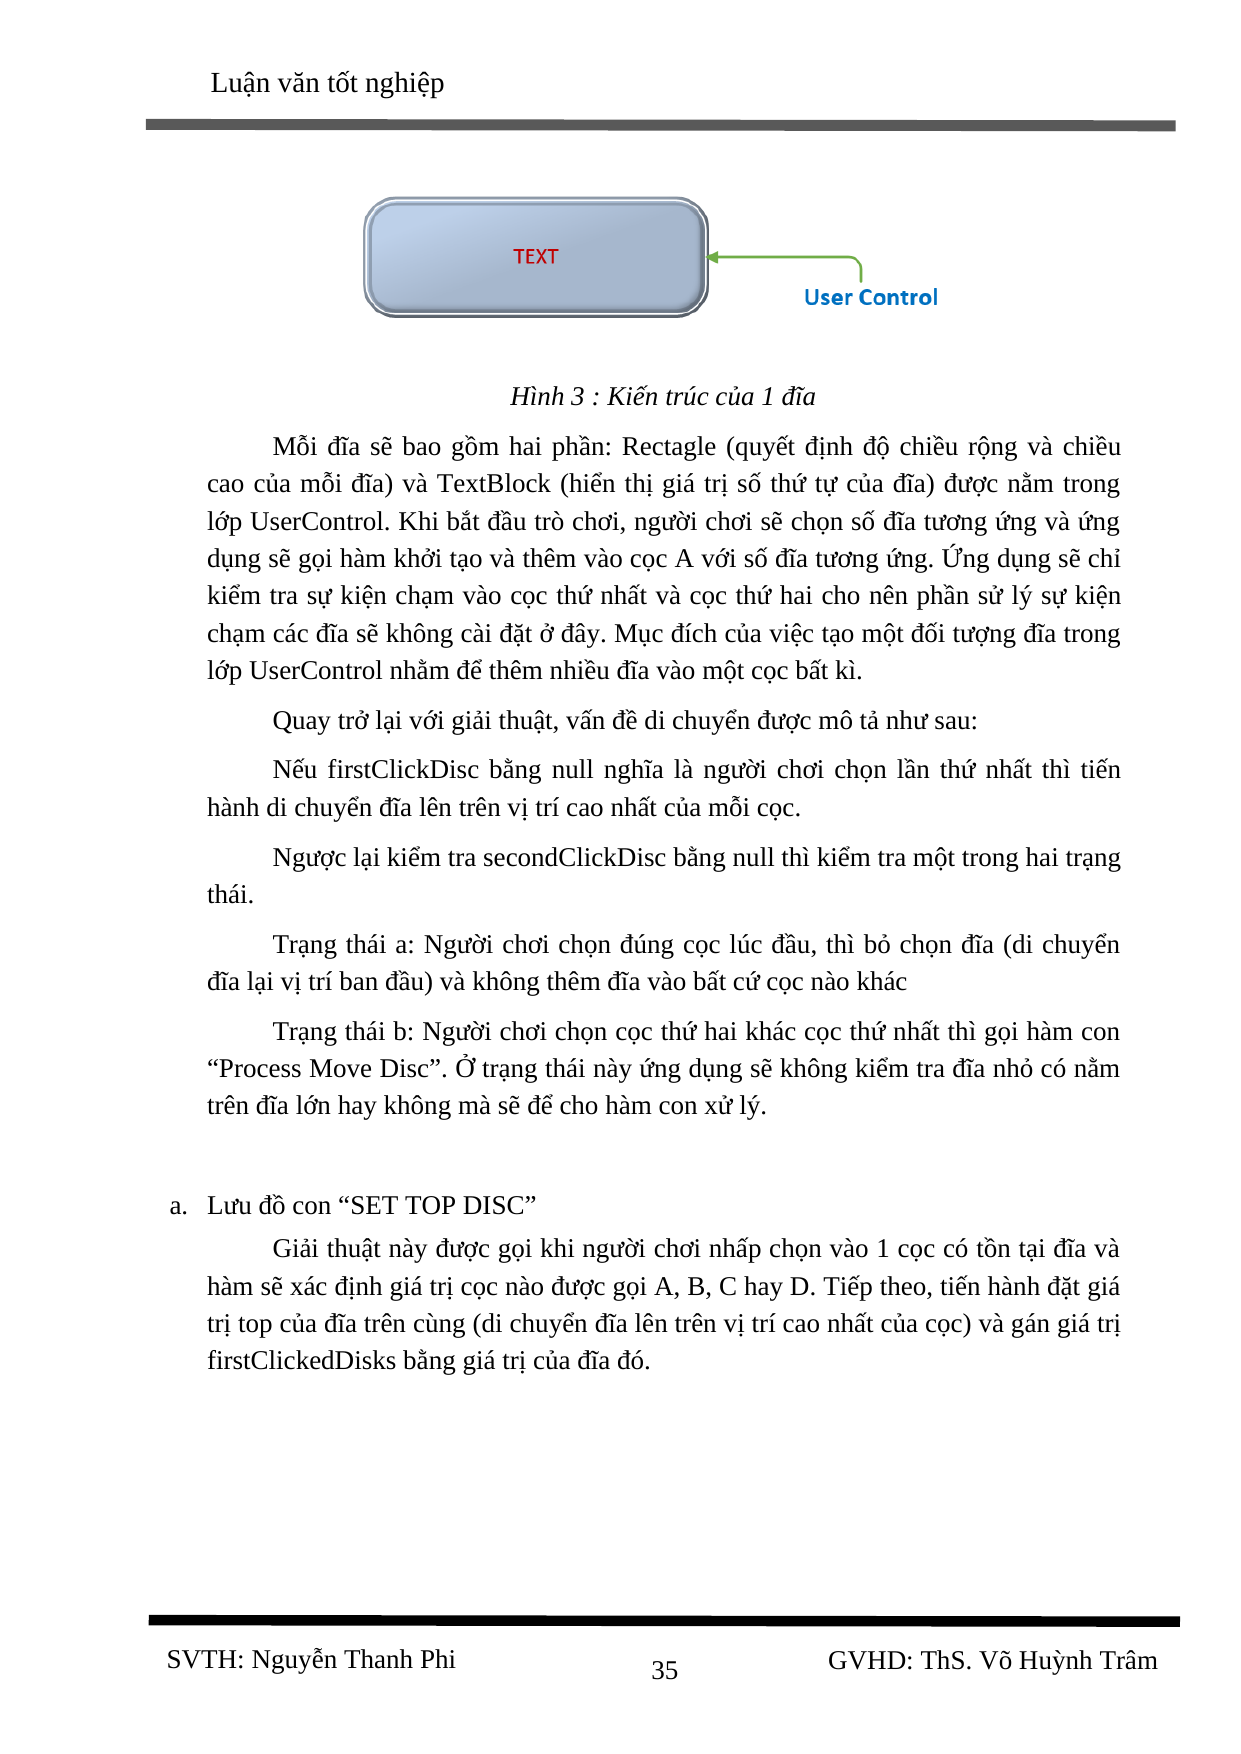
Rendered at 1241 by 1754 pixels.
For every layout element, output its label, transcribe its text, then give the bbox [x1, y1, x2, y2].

text Quay trở lại với giải thuật, vấn đề di chuyển được mô tả như sau: [207, 704, 1122, 735]
picture [345, 177, 984, 380]
list Lưu đồ con “SET TOP DISC” [169, 1189, 1122, 1220]
text Giải thuật này được gọi khi người chơi nhấp chọn vào 1 cọc có tồn tại đĩa và hàm sẽ xác định giá trị cọc nào được gọi A, B, C hay D. Tiếp theo, tiến hành đặt giá trị top của đĩa trên cùng (di chuyển đĩa lên trên vị trí cao nhất của cọc) và gán giá trị firstClickedDisks bằng giá trị của đĩa đó. [207, 1233, 1122, 1376]
text Trạng thái b: Người chơi chọn cọc thứ hai khác cọc thứ nhất thì gọi hàm con “Process Move Disc”. Ở trạng thái này ứng dụng sẽ không kiểm tra đĩa nhỏ có nằm trên đĩa lớn hay không mà sẽ để cho hàm con xử lý. [207, 1015, 1122, 1121]
text Mỗi đĩa sẽ bao gồm hai phần: Rectagle (quyết định độ chiều rộng và chiều cao của mỗi đĩa) và TextBlock (hiển thị giá trị số thứ tự của đĩa) được nằm trong lớp UserControl. Khi bắt đầu trò chơi, người chơi sẽ chọn số đĩa tương ứng và ứng dụng sẽ gọi hàm khởi tạo và thêm vào cọc A với số đĩa tương ứng. Ứng dụng sẽ chỉ kiểm tra sự kiện chạm vào cọc thứ nhất và cọc thứ hai cho nên phần sử lý sự kiện chạm các đĩa sẽ không cài đặt ở đây. Mục đích của việc tạo một đối tượng đĩa trong lớp UserControl nhằm để thêm nhiều đĩa vào một cọc bất kì. [207, 430, 1122, 685]
text Trạng thái a: Người chơi chọn đúng cọc lúc đầu, thì bỏ chọn đĩa (di chuyển đĩa lại vị trí ban đầu) và không thêm đĩa vào bất cứ cọc nào khác [207, 928, 1122, 996]
text Ngược lại kiểm tra secondClickDisc bằng null thì kiểm tra một trong hai trạng thái. [207, 841, 1122, 909]
text Hình 3 : Kiến trúc của 1 đĩa [207, 380, 1122, 411]
text Nếu firstClickDisc bằng null nghĩa là người chơi chọn lần thứ nhất thì tiến hành di chuyển đĩa lên trên vị trí cao nhất của mỗi cọc. [207, 753, 1122, 822]
